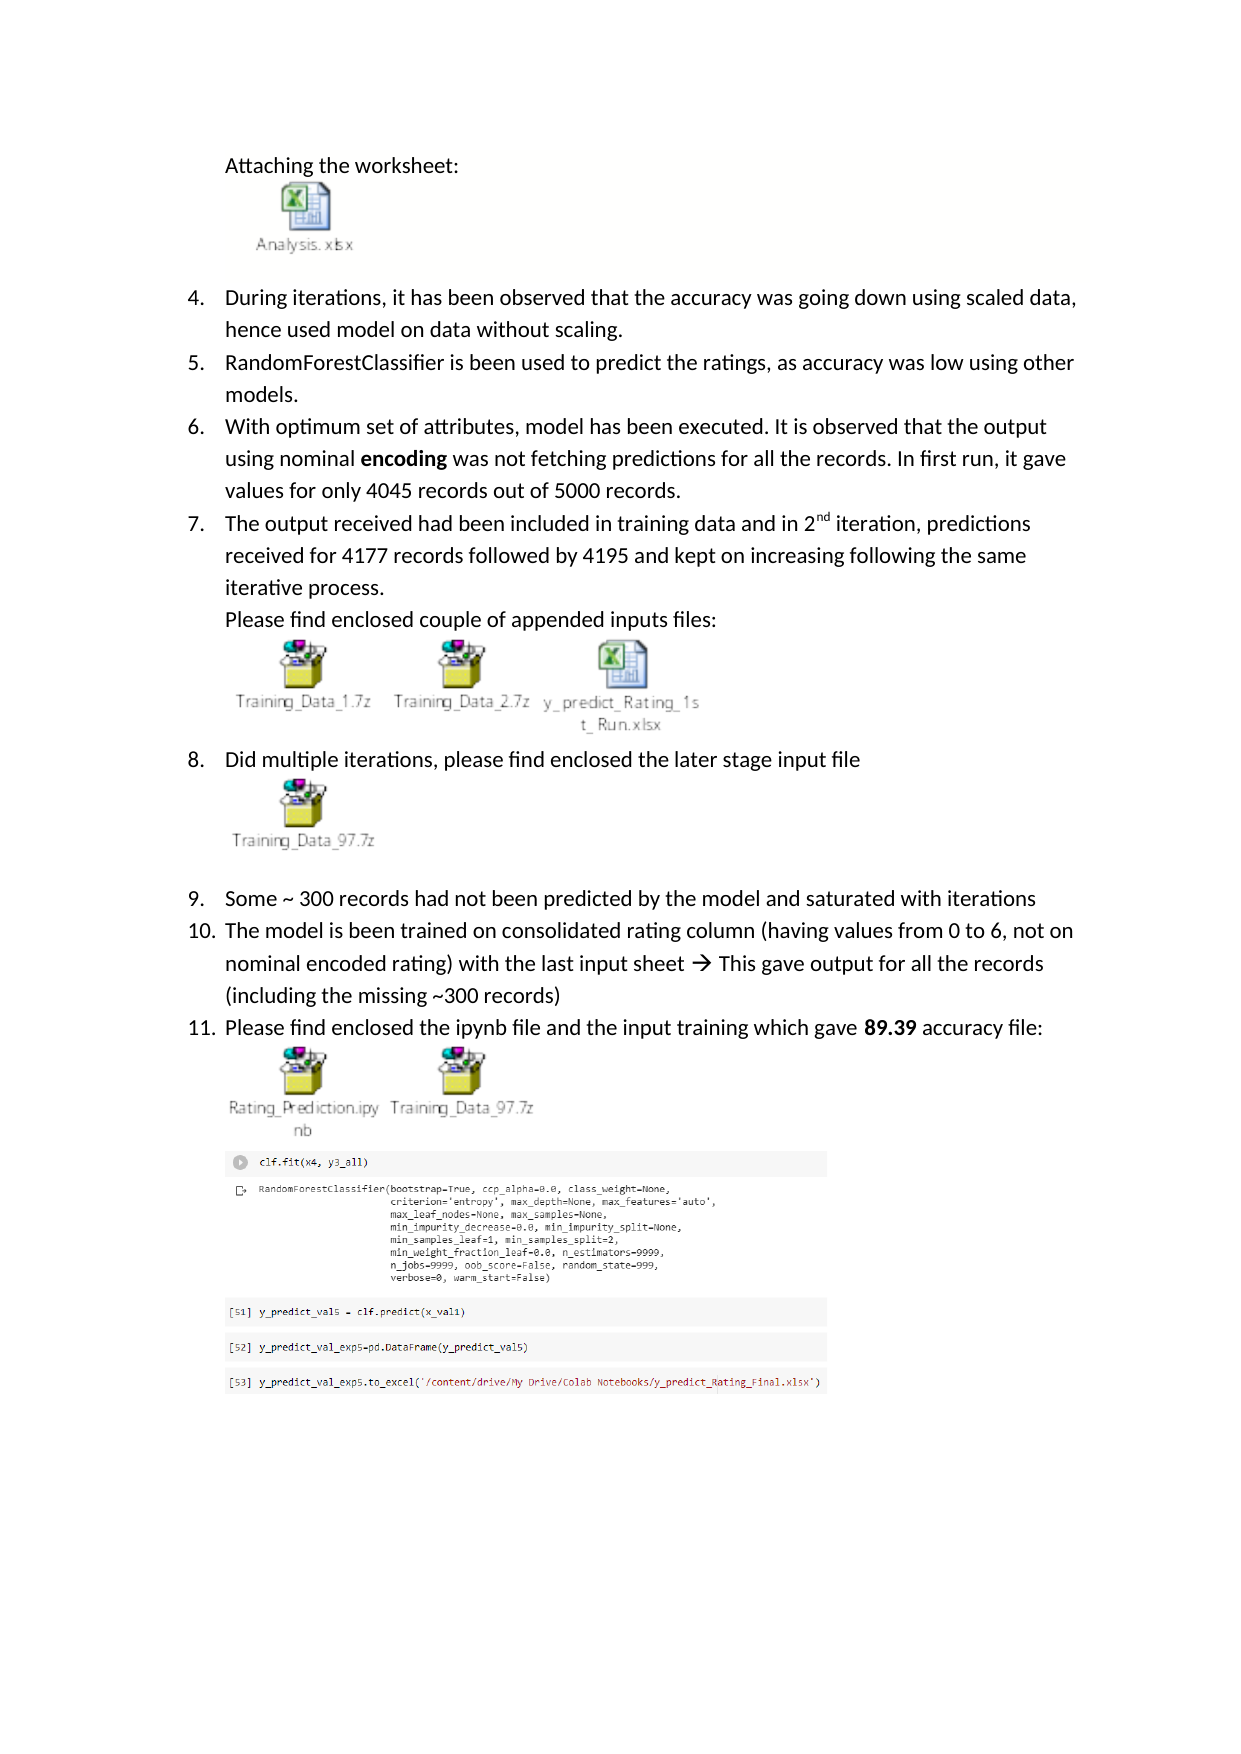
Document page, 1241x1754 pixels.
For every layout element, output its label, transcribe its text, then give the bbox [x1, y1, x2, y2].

text Attaching the worksheet: [225, 150, 1090, 180]
list RandomForestClassifier is been used to predict the ratings, as accuracy was low using other models. [187, 348, 1090, 408]
picture [225, 1151, 828, 1394]
list Please find enclosed couple of appended inputs files: [225, 605, 1090, 633]
list Please find enclosed the ipynb file and the input training which gave 89.39 accuracy file: [187, 1013, 1090, 1041]
list Did multiple iterations, please find enclosed the later stage input file [187, 745, 1090, 773]
list The model is been trained on consolidated rating column (having values from 0 to 6, not on nominal encoded rating) with the last input sheet This gave output for all the records (including the missing ~300 records) [187, 916, 1090, 1009]
list With optimum set of attributes, model has been executed. It is observed that the output using nominal encoding was not fetching predictions for all the records. In first run, it gave values for only 4045 records out of 5000 records. [187, 412, 1090, 504]
list The output received had been included in training data and in 2nd iteration, predictions received for 4177 records followed by 4195 and kept on increasing following the same iterative process. [187, 509, 1090, 601]
list Some ~ 300 records had not been predicted by the model and saturated with iterations [187, 884, 1090, 912]
list During iterations, it has been observed that the accuracy was going down using scaled data, hence used model on data without scaling. [187, 283, 1090, 344]
